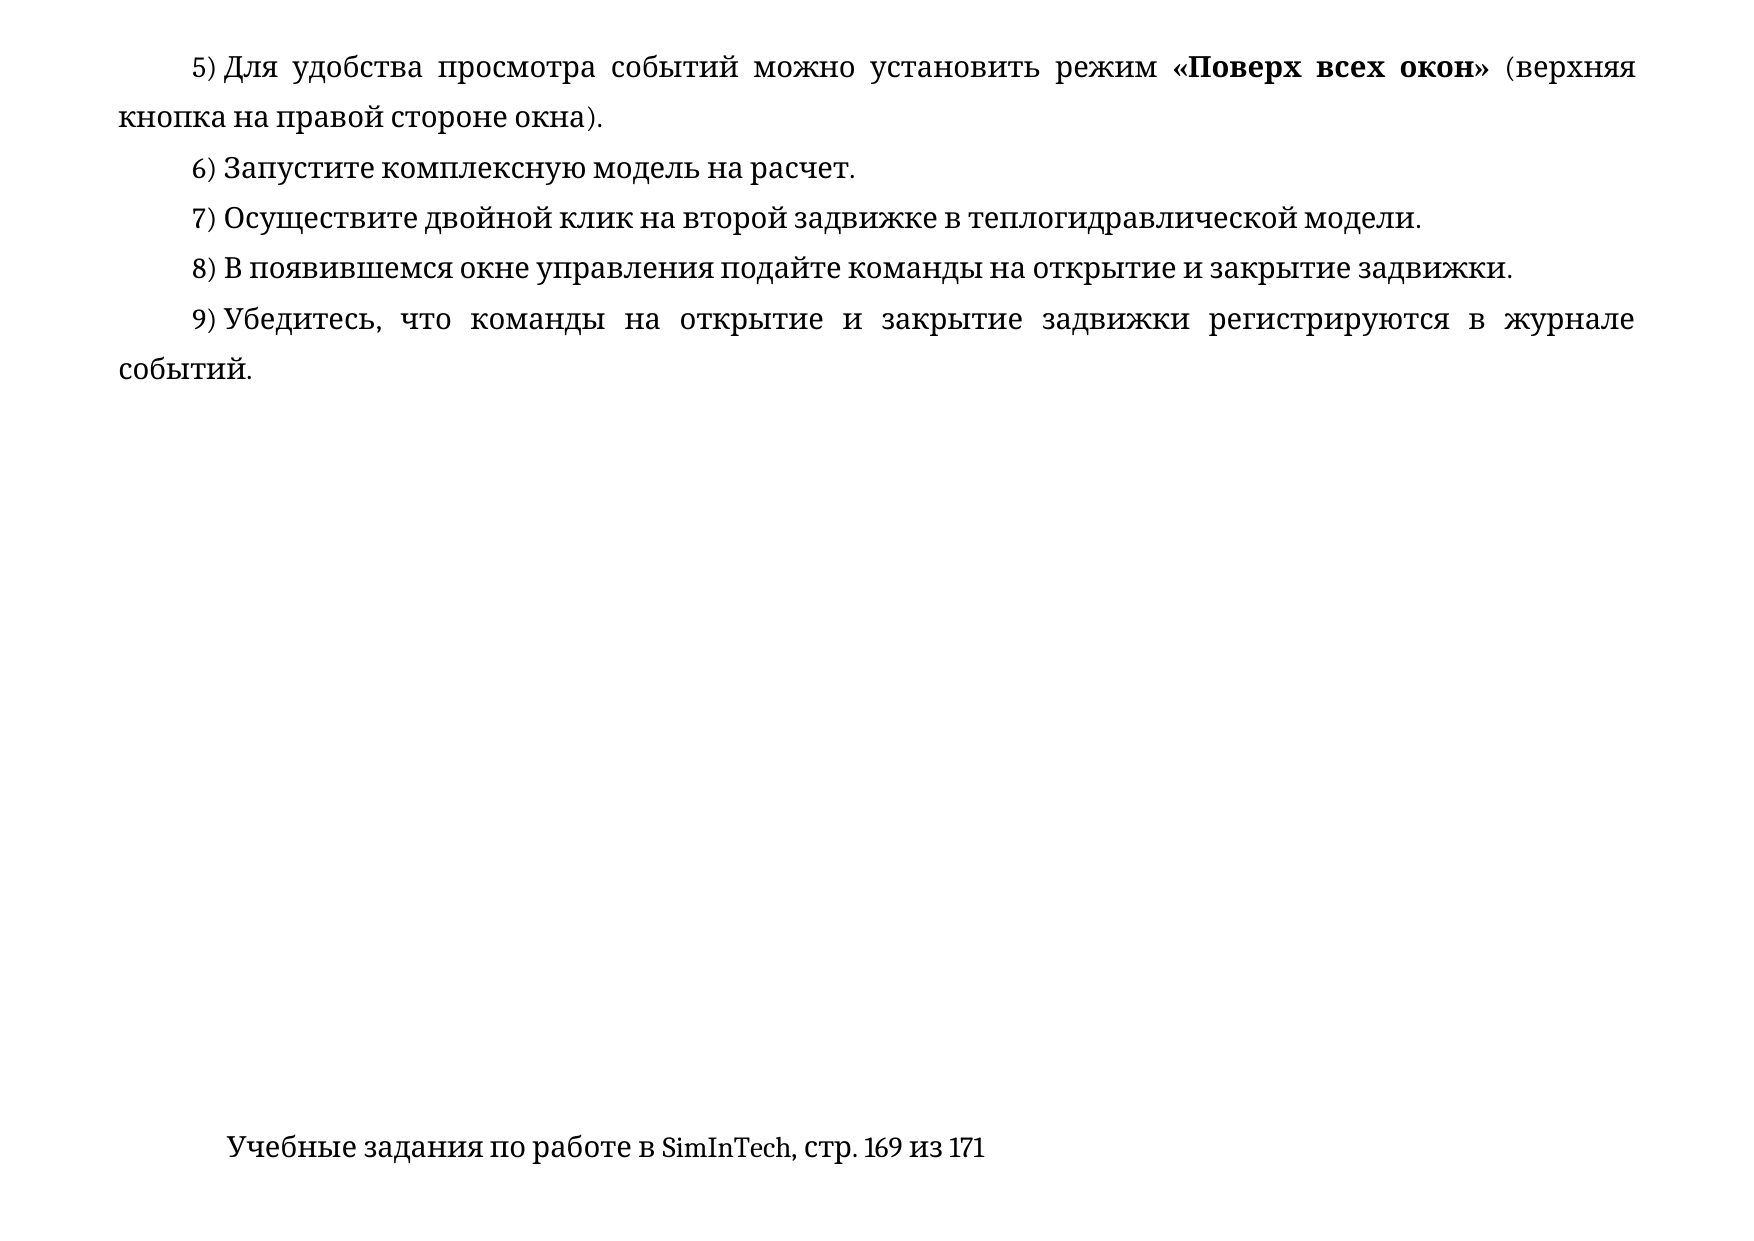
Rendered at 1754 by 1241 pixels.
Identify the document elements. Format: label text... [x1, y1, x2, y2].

list В появившемся окне управления подайте команды на открытие и закрытие задвижки. [118, 252, 1636, 286]
list Осуществите двойной клик на второй задвижке в теплогидравлической модели. [118, 202, 1636, 236]
list Убедитесь, что команды на открытие и закрытие задвижки регистрируются в журнале событий. [118, 303, 1636, 387]
list Для удобства просмотра событий можно установить режим «Поверх всех окон» (верхняя кнопка на правой стороне окна). [118, 51, 1636, 135]
list Запустите комплексную модель на расчет. [118, 152, 1636, 185]
